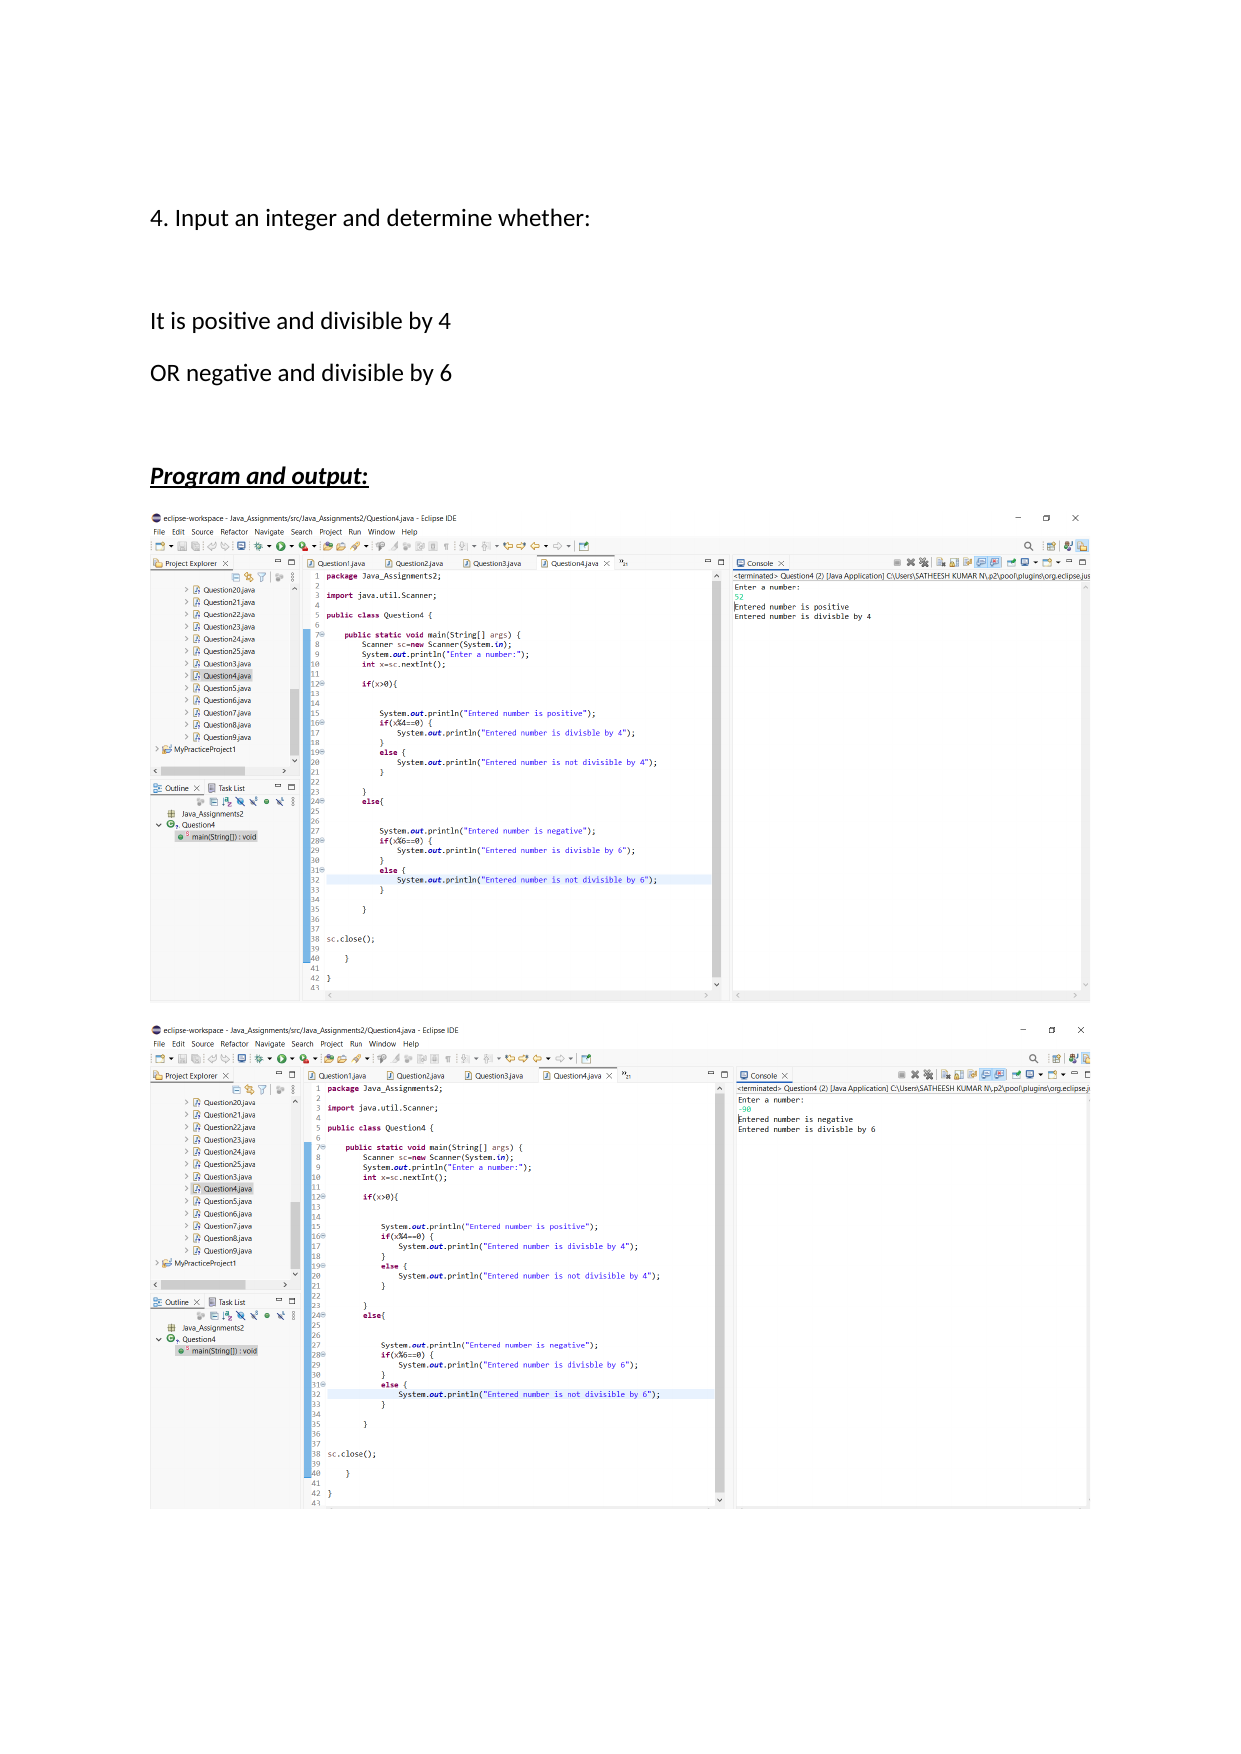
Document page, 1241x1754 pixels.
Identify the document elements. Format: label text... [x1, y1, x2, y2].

picture [150, 511, 1091, 1003]
text OR negative and divisible by 6 [150, 357, 1090, 387]
picture [150, 1023, 1091, 1509]
text 4. Input an integer and determine whether: [150, 202, 1090, 232]
text Program and output: [150, 460, 1090, 491]
text It is positive and divisible by 4 [150, 305, 1090, 336]
